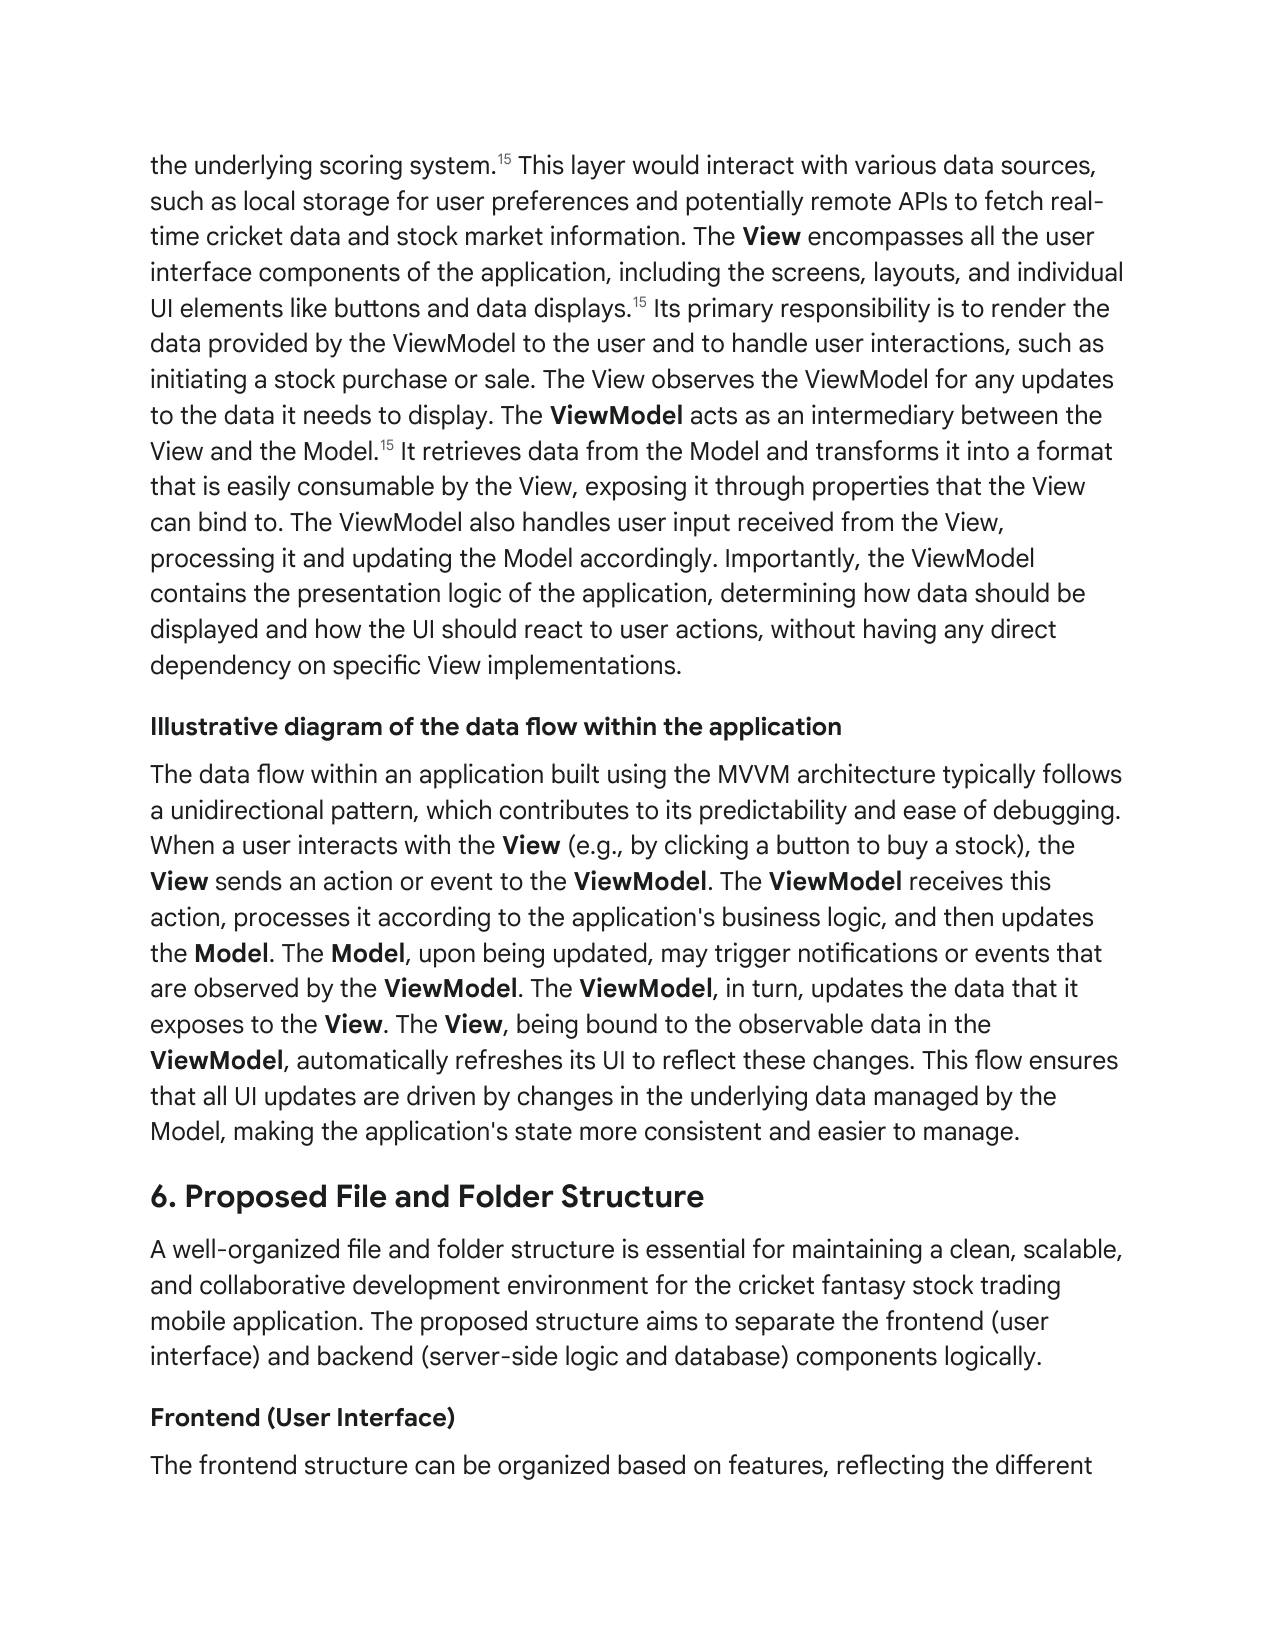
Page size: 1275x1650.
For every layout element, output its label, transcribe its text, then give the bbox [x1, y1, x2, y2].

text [150, 150, 1125, 682]
subtitle Frontend (User Interface) [150, 1402, 1125, 1433]
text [150, 1450, 1125, 1482]
text A well-organized file and folder structure is essential for maintaining a clean, scalable, and collaborative development environment for the cricket fantasy stock trading mobile application. The proposed structure aims to separate the frontend (user interface) and backend (server-side logic and database) components logically. [150, 1234, 1125, 1373]
subtitle Illustrative diagram of the data flow within the application [150, 711, 1125, 742]
text The data flow within an application built using the MVVM architecture typically follows a unidirectional pattern, which contributes to its predictability and ease of debugging. When a user interacts with the View (e.g., by clicking a button to buy a stock), the View sends an action or event to the ViewModel. The ViewModel receives this action, processes it according to the application's business logic, and then updates the Model. The Model, upon being updated, may trigger notifications or events that are observed by the ViewModel. The ViewModel, in turn, updates the data that it exposes to the View. The View, being bound to the observable data in the ViewModel, automatically refreshes its UI to reflect these changes. This flow ensures that all UI updates are driven by changes in the underlying data managed by the Model, making the application's state more consistent and easier to manage. [150, 759, 1125, 1148]
subtitle 6. Proposed File and Folder Structure [150, 1177, 1125, 1216]
